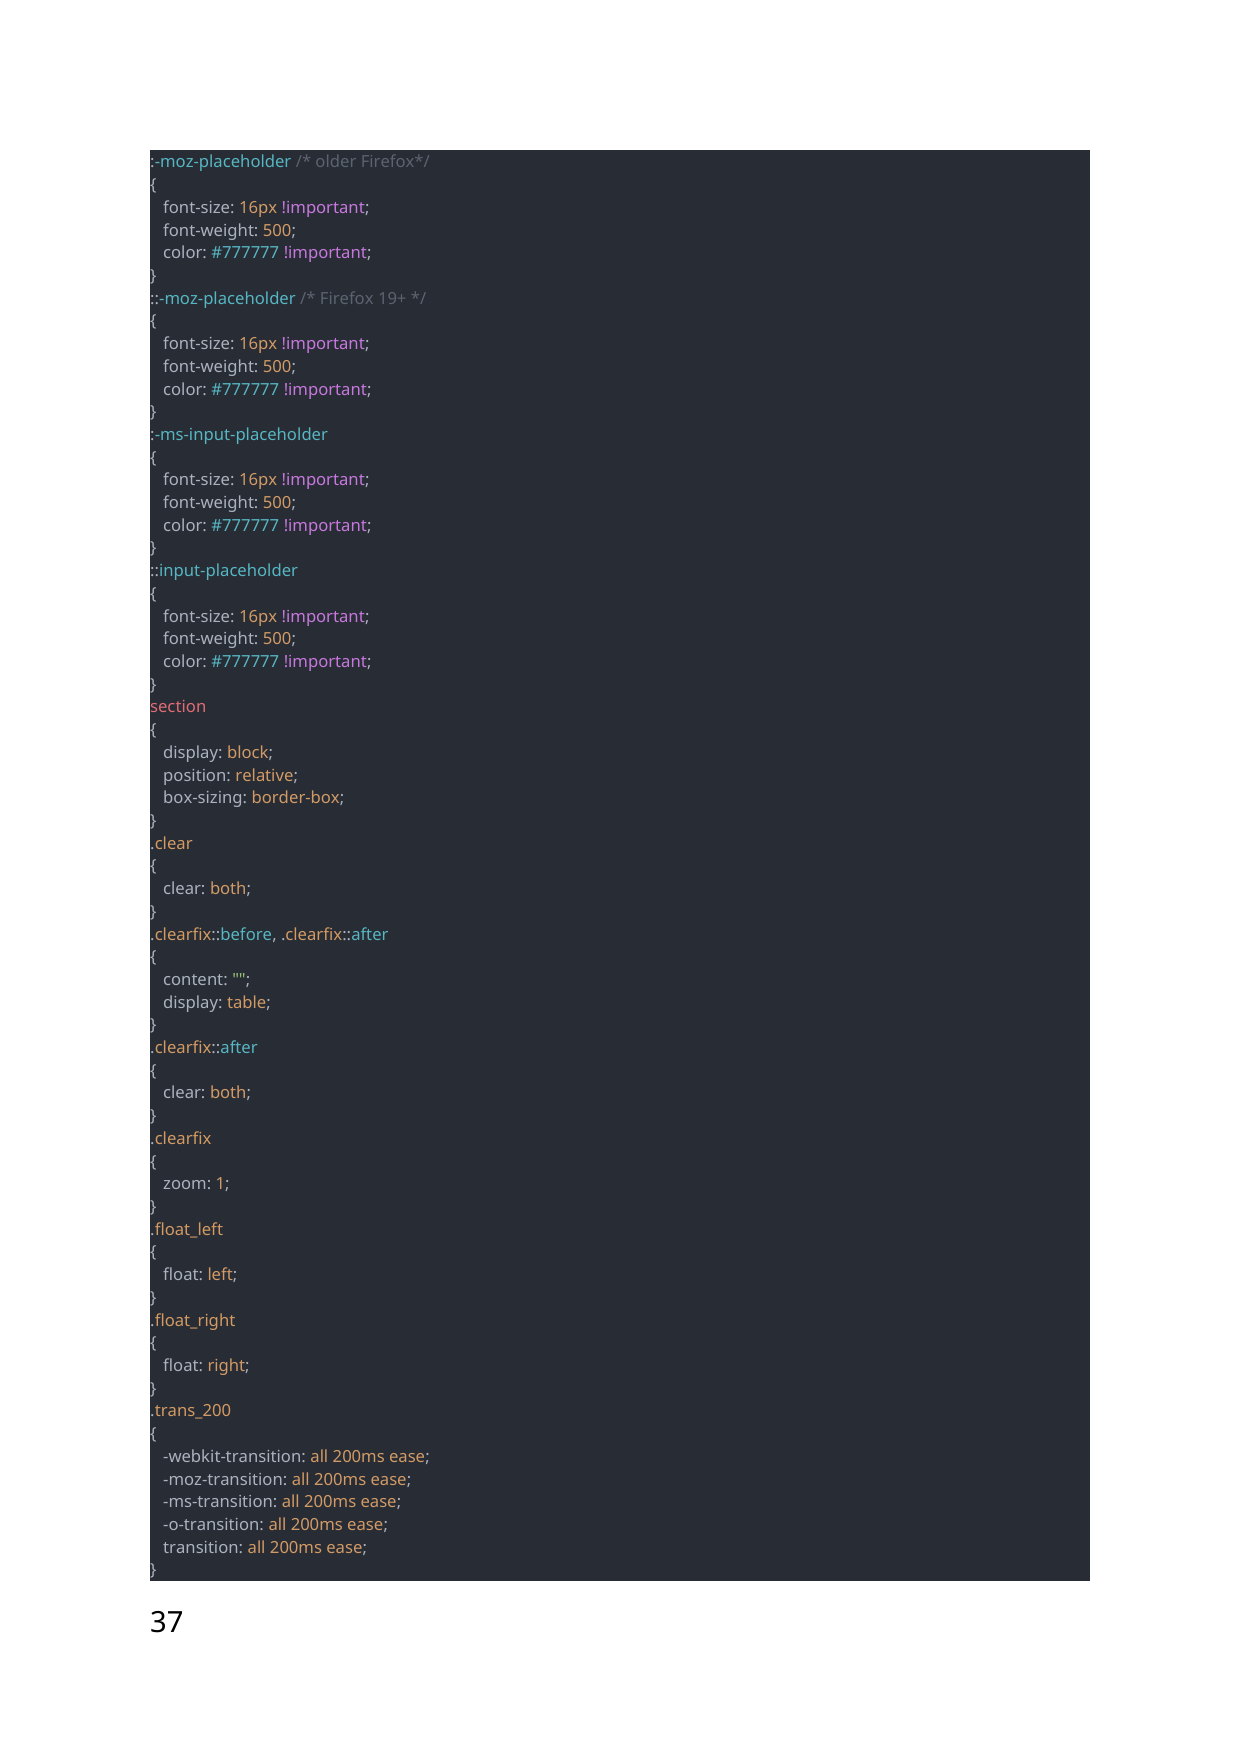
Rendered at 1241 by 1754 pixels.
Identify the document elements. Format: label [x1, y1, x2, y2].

text [150, 150, 1090, 1581]
